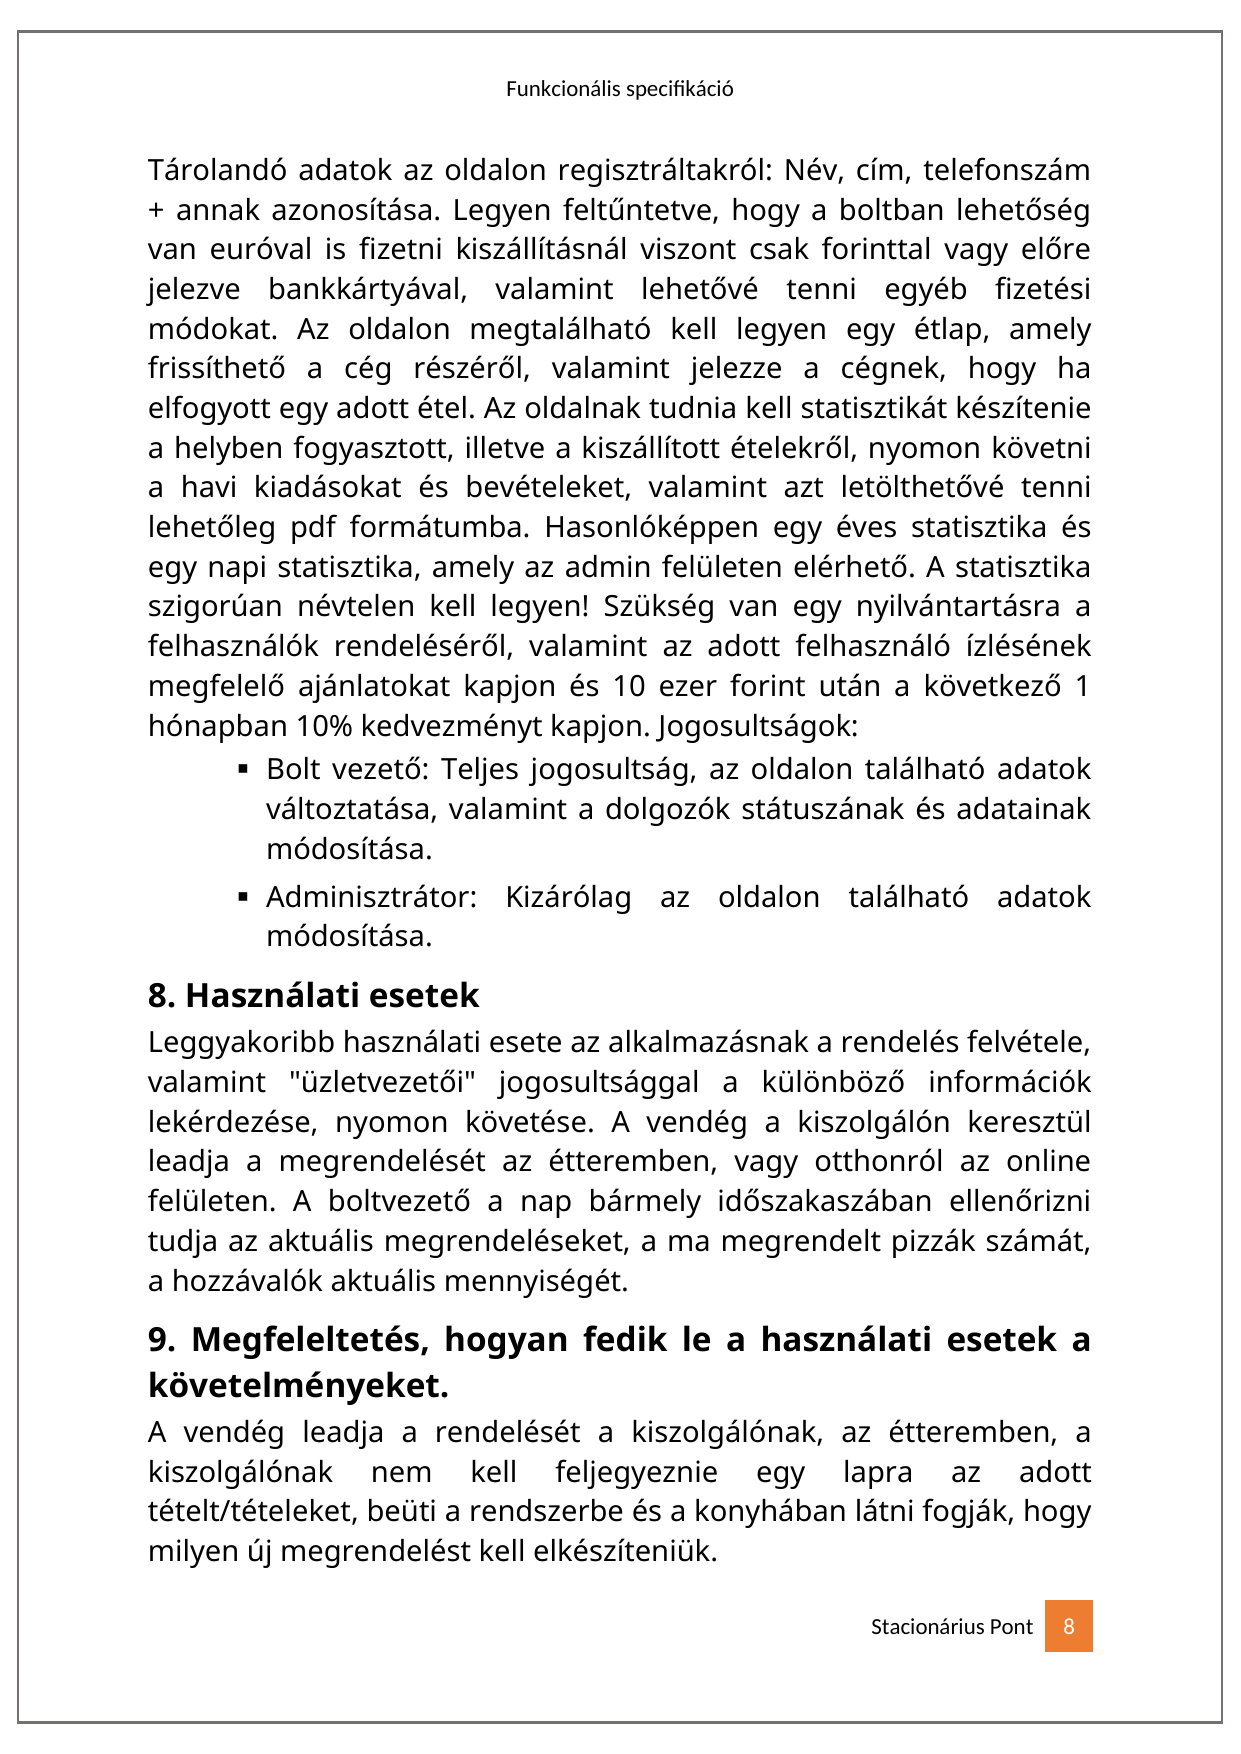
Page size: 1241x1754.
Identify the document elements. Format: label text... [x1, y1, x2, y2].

text Tárolandó adatok az oldalon regisztráltakról: Név, cím, telefonszám + annak azonosítása. Legyen feltűntetve, hogy a boltban lehetőség van euróval is fizetni kiszállításnál viszont csak forinttal vagy előre jelezve bankkártyával, valamint lehetővé tenni egyéb fizetési módokat. Az oldalon megtalálható kell legyen egy étlap, amely frissíthető a cég részéről, valamint jelezze a cégnek, hogy ha elfogyott egy adott étel. Az oldalnak tudnia kell statisztikát készítenie a helyben fogyasztott, illetve a kiszállított ételekről, nyomon követni a havi kiadásokat és bevételeket, valamint azt letölthetővé tenni lehetőleg pdf formátumba. Hasonlóképpen egy éves statisztika és egy napi statisztika, amely az admin felületen elérhető. A statisztika szigorúan névtelen kell legyen! Szükség van egy nyilvántartásra a felhasználók rendeléséről, valamint az adott felhasználó ízlésének megfelelő ajánlatokat kapjon és 10 ezer forint után a következő 1 hónapban 10% kedvezményt kapjon. Jogosultságok: [148, 149, 1093, 744]
text A vendég leadja a rendelését a kiszolgálónak, az étteremben, a kiszolgálónak nem kell feljegyeznie egy lapra az adott tételt/tételeket, beüti a rendszerbe és a konyhában látni fogják, hogy milyen új megrendelést kell elkészíteniük. [148, 1411, 1093, 1570]
text 8. Használati esetek [148, 972, 1093, 1017]
list Adminisztrátor: Kizárólag az oldalon található adatok módosítása. [236, 876, 1093, 955]
text Leggyakoribb használati esete az alkalmazásnak a rendelés felvétele, valamint "üzletvezetői" jogosultsággal a különböző információk lekérdezése, nyomon követése. A vendég a kiszolgálón keresztül leadja a megrendelését az étteremben, vagy otthonról az online felületen. A boltvezető a nap bármely időszakaszában ellenőrizni tudja az aktuális megrendeléseket, a ma megrendelt pizzák számát, a hozzávalók aktuális mennyiségét. [148, 1022, 1093, 1299]
text 9. Megfeleltetés, hogyan fedik le a használati esetek a követelményeket. [148, 1316, 1093, 1407]
list Bolt vezető: Teljes jogosultság, az oldalon található adatok változtatása, valamint a dolgozók státuszának és adatainak módosítása. [236, 749, 1093, 868]
